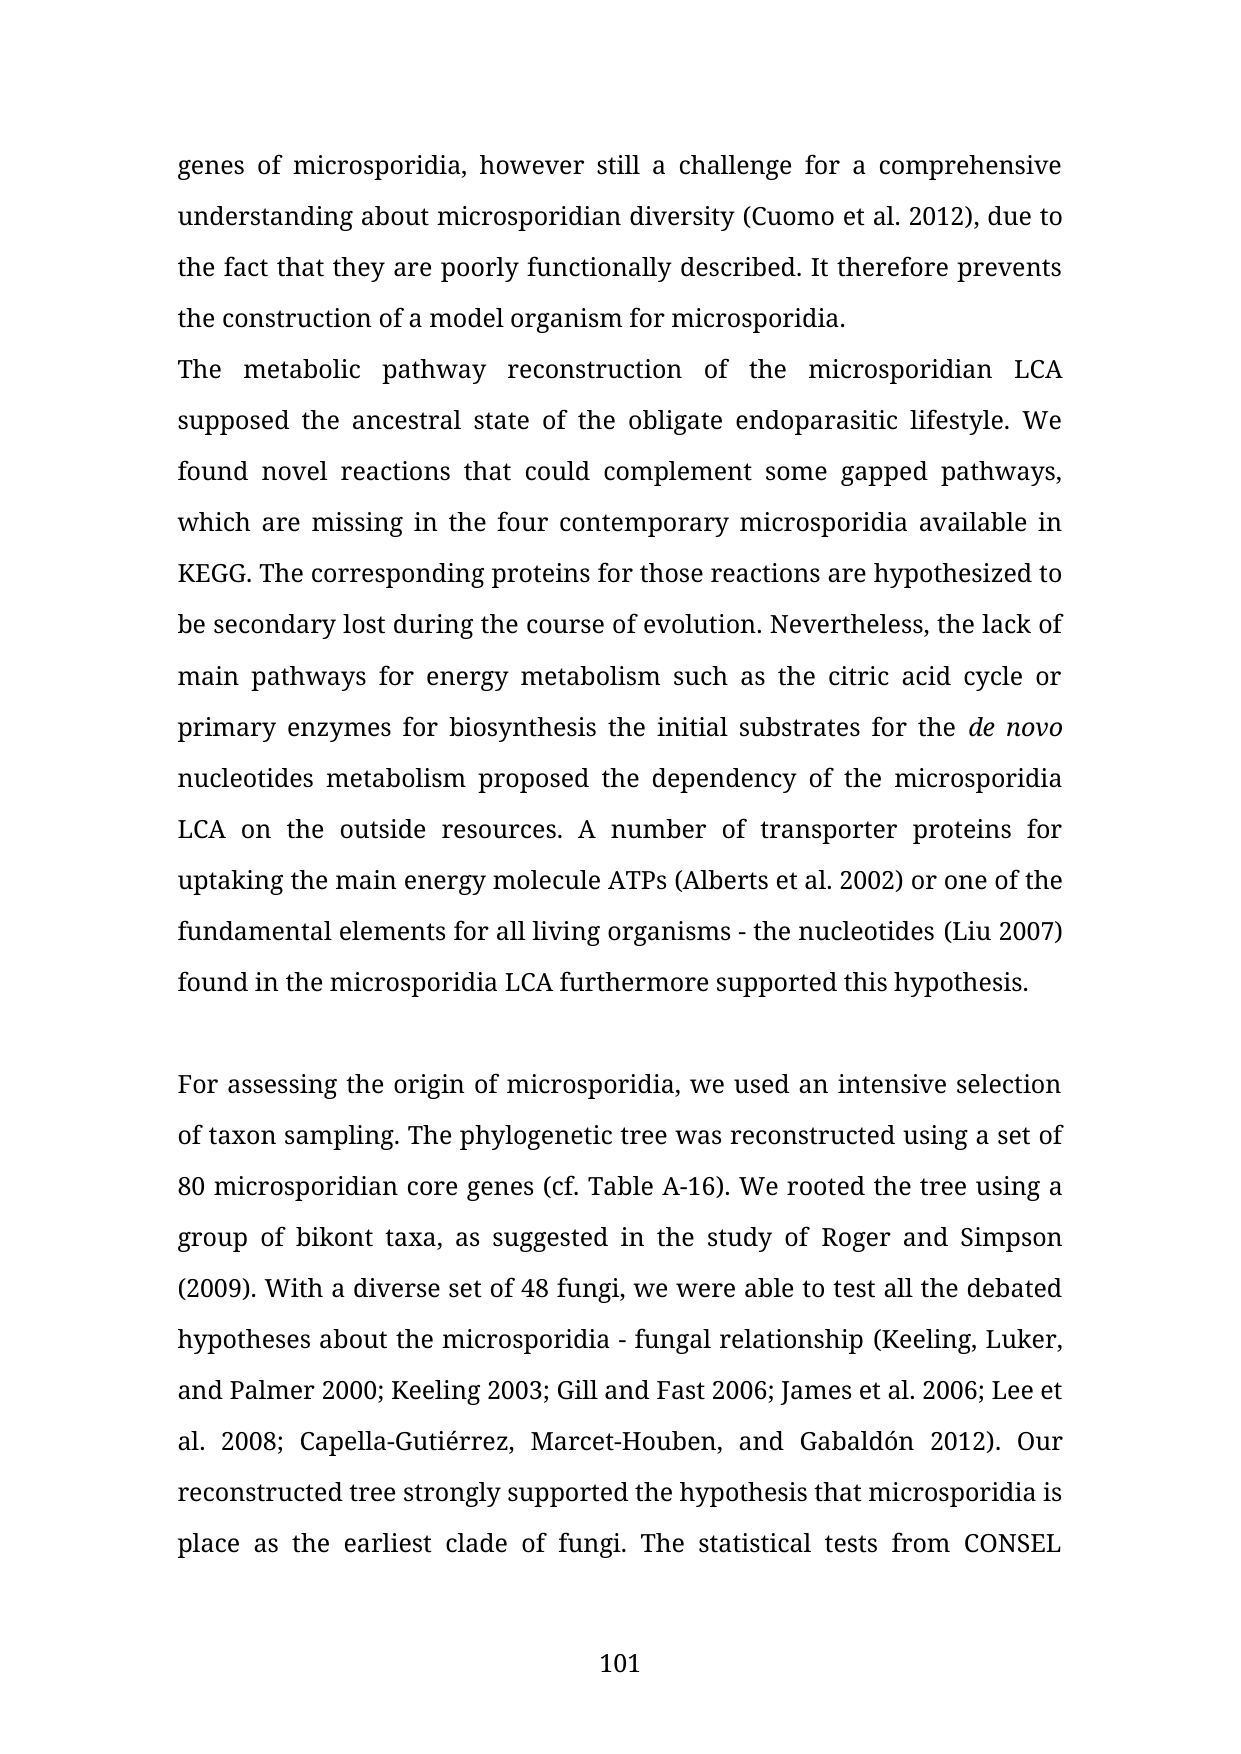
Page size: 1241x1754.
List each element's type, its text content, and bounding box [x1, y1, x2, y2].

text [177, 1066, 1063, 1560]
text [177, 148, 1063, 335]
text The metabolic pathway reconstruction of the microsporidian LCA supposed the ancestral state of the obligate endoparasitic lifestyle. We found novel reactions that could complement some gapped pathways, which are missing in the four contemporary microsporidia available in KEGG. The corresponding proteins for those reactions are hypothesized to be secondary lost during the course of evolution. Nevertheless, the lack of main pathways for energy metabolism such as the citric acid cycle or primary enzymes for biosynthesis the initial substrates for the de novo nucleotides metabolism proposed the dependency of the microsporidia LCA on the outside resources. A number of transporter proteins for uptaking the main energy molecule ATPs (Alberts et al. 2002) or one of the fundamental elements for all living organisms - the nucleotides (Liu 2007) found in the microsporidia LCA furthermore supported this hypothesis. [177, 352, 1063, 998]
